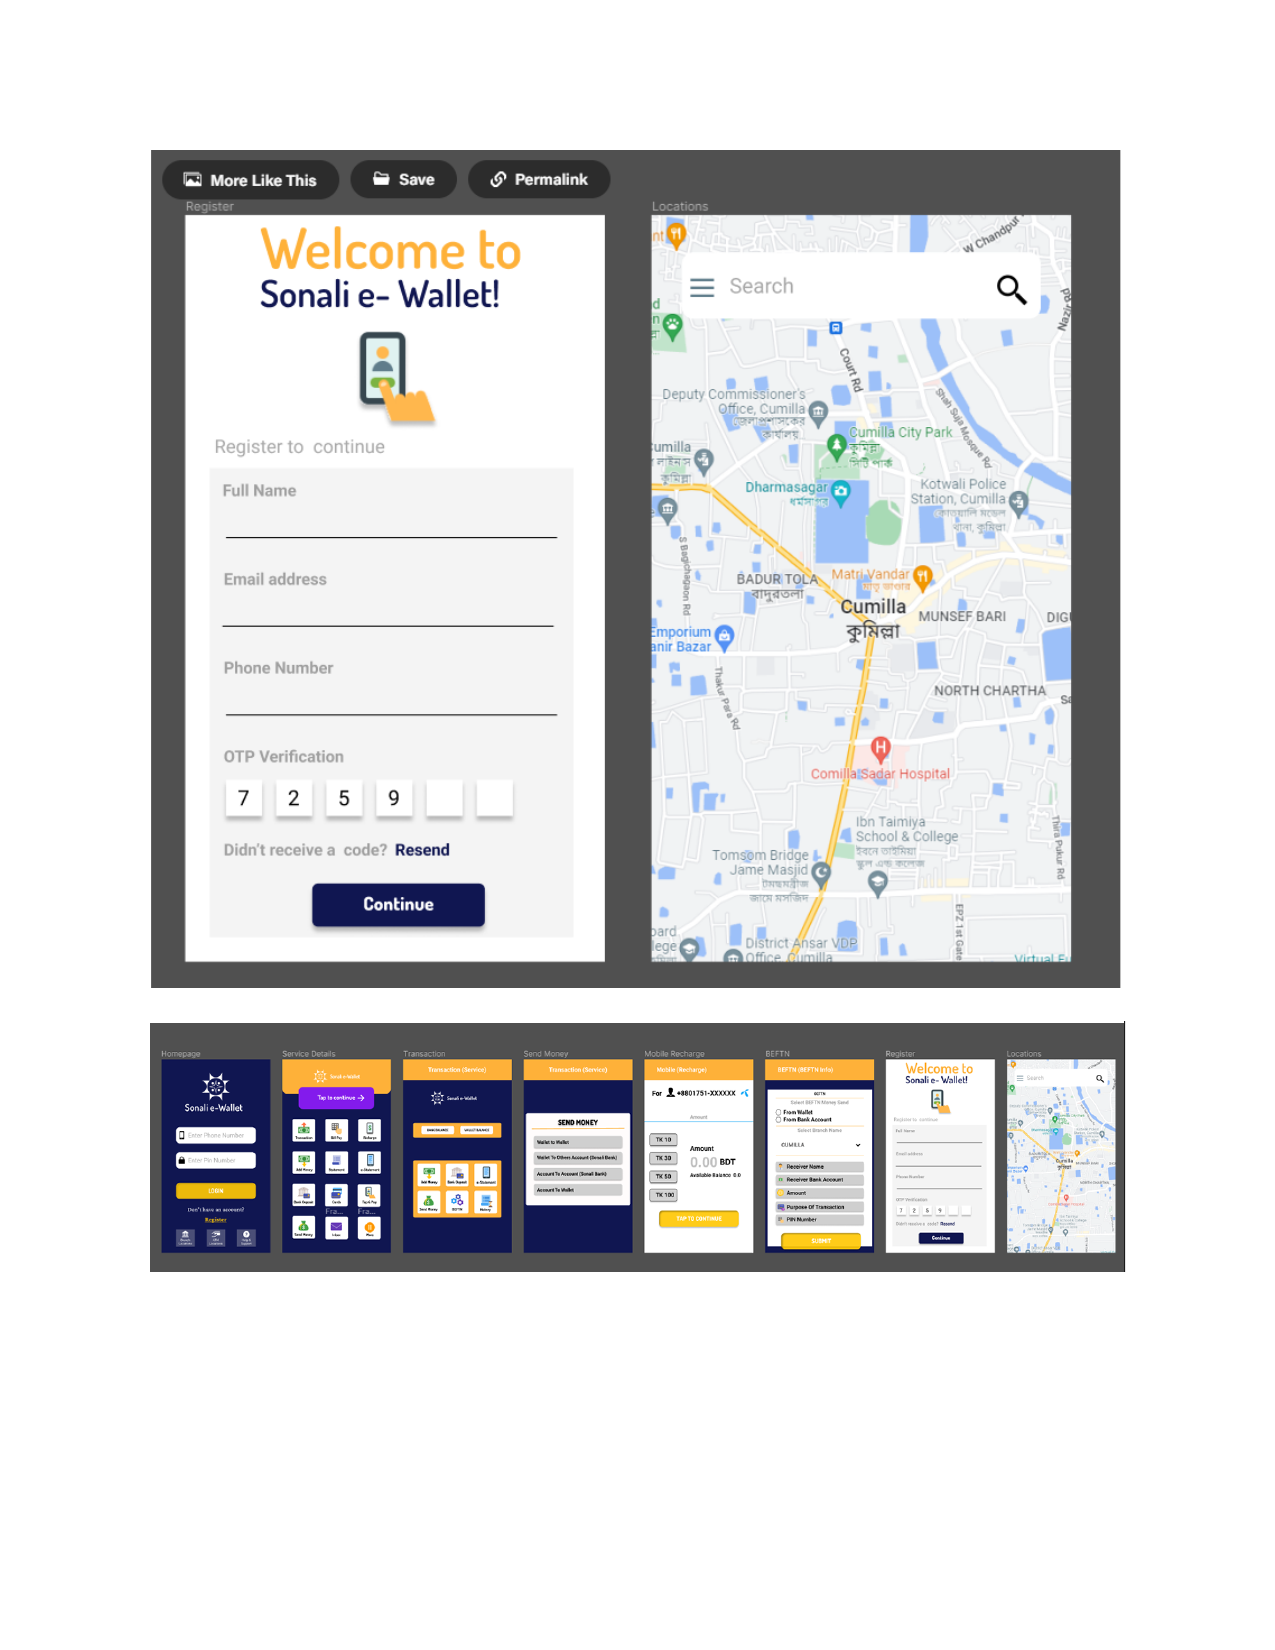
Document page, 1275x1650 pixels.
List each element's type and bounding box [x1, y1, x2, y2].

picture [150, 1021, 1125, 1272]
picture [150, 150, 1125, 988]
